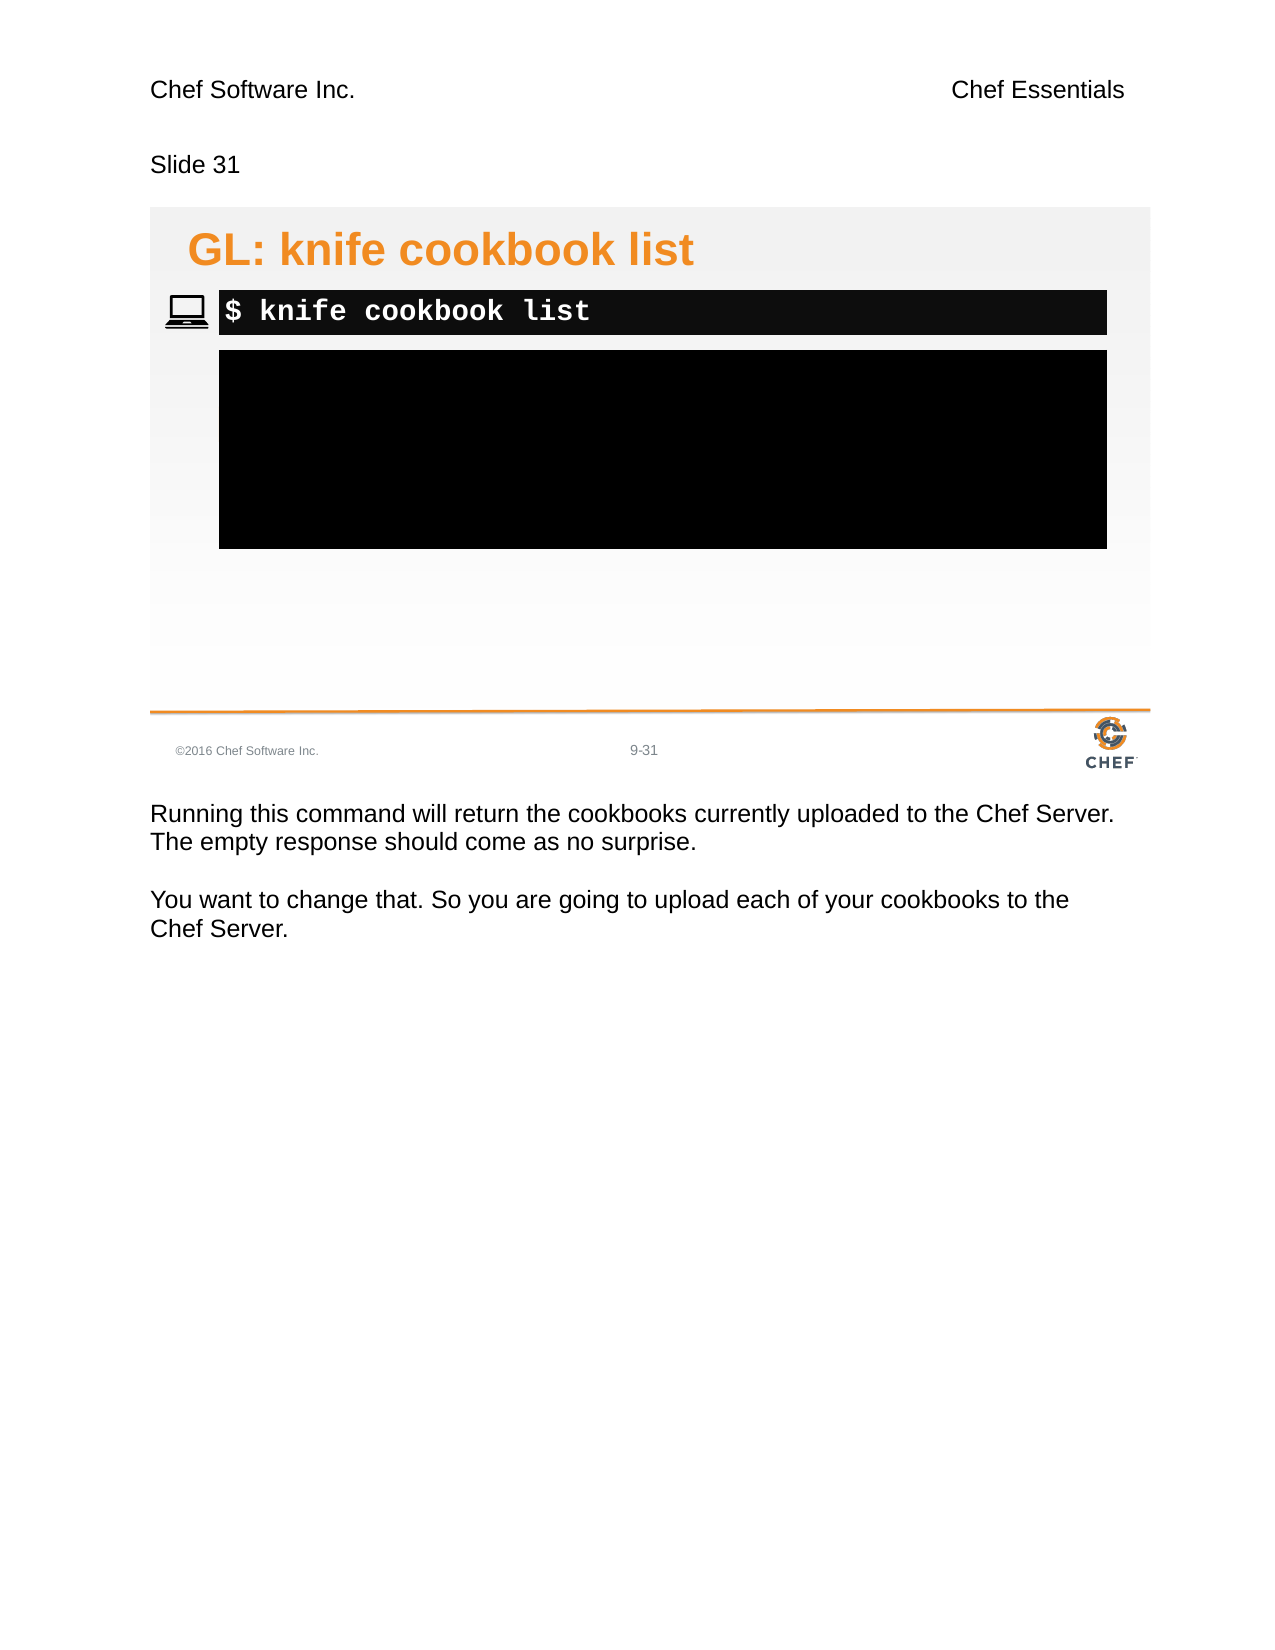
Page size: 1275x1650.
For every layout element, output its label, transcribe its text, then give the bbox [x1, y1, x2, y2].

text Slide 31 [150, 150, 1125, 179]
text You want to change that. So you are going to upload each of your cookbooks to the Chef Server. [150, 885, 1125, 942]
text Running this command will return the cookbooks currently uploaded to the Chef Server. The empty response should come as no surprise. [150, 798, 1125, 856]
